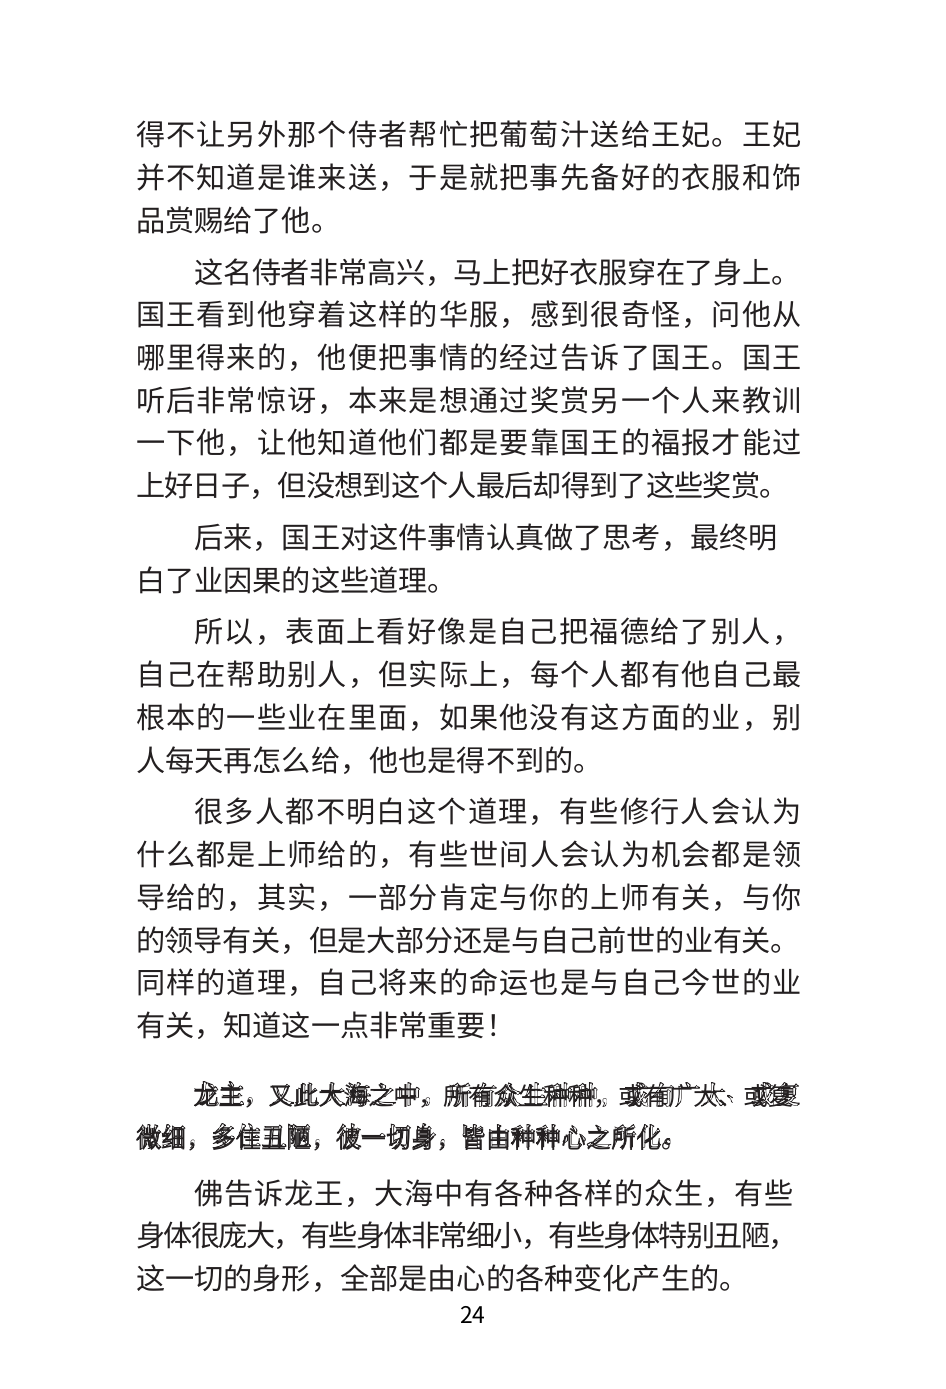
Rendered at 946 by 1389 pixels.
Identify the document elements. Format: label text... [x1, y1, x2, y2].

text 很多人都不明白这个道理，有些修行人会认为什么都是上师给的，有些世间人会认为机会都是领导给的，其实，一部分肯定与你的上师有关，与你的领导有关，但是大部分还是与自己前世的业有关。同样的道理，自己将来的命运也是与自己今世的业有关，知道这一点非常重要！ [136, 789, 803, 1045]
text 得不让另外那个侍者帮忙把葡萄汁送给王妃。王妃并不知道是谁来送，于是就把事先备好的衣服和饰品赏赐给了他。 [136, 112, 803, 240]
text 后来，国王对这件事情认真做了思考，最终明白了业因果的这些道理。 [136, 514, 803, 599]
text 所以，表面上看好像是自己把福德给了别人， 自己在帮助别人，但实际上，每个人都有他自己最根本的一些业在里面，如果他没有这方面的业，别人每天再怎么给，他也是得不到的。 [136, 609, 803, 779]
text 佛告诉龙王，大海中有各种各样的众生，有些身体很庞大，有些身体非常细小，有些身体特别丑陋， 这一切的身形，全部是由心的各种变化产生的。 [136, 1170, 816, 1298]
text 这名侍者非常高兴，马上把好衣服穿在了身上。国王看到他穿着这样的华服，感到很奇怪，问他从哪里得来的，他便把事情的经过告诉了国王。国王听后非常惊讶，本来是想通过奖赏另一个人来教训一下他，让他知道他们都是要靠国王的福报才能过上好日子，但没想到这个人最后却得到了这些奖赏。 [136, 249, 803, 505]
text 龙主，又此大海之中，所有众生种种，或有广大、或复微细，多住丑陋，彼一切身，皆由种种心之所化。 [136, 1077, 802, 1156]
